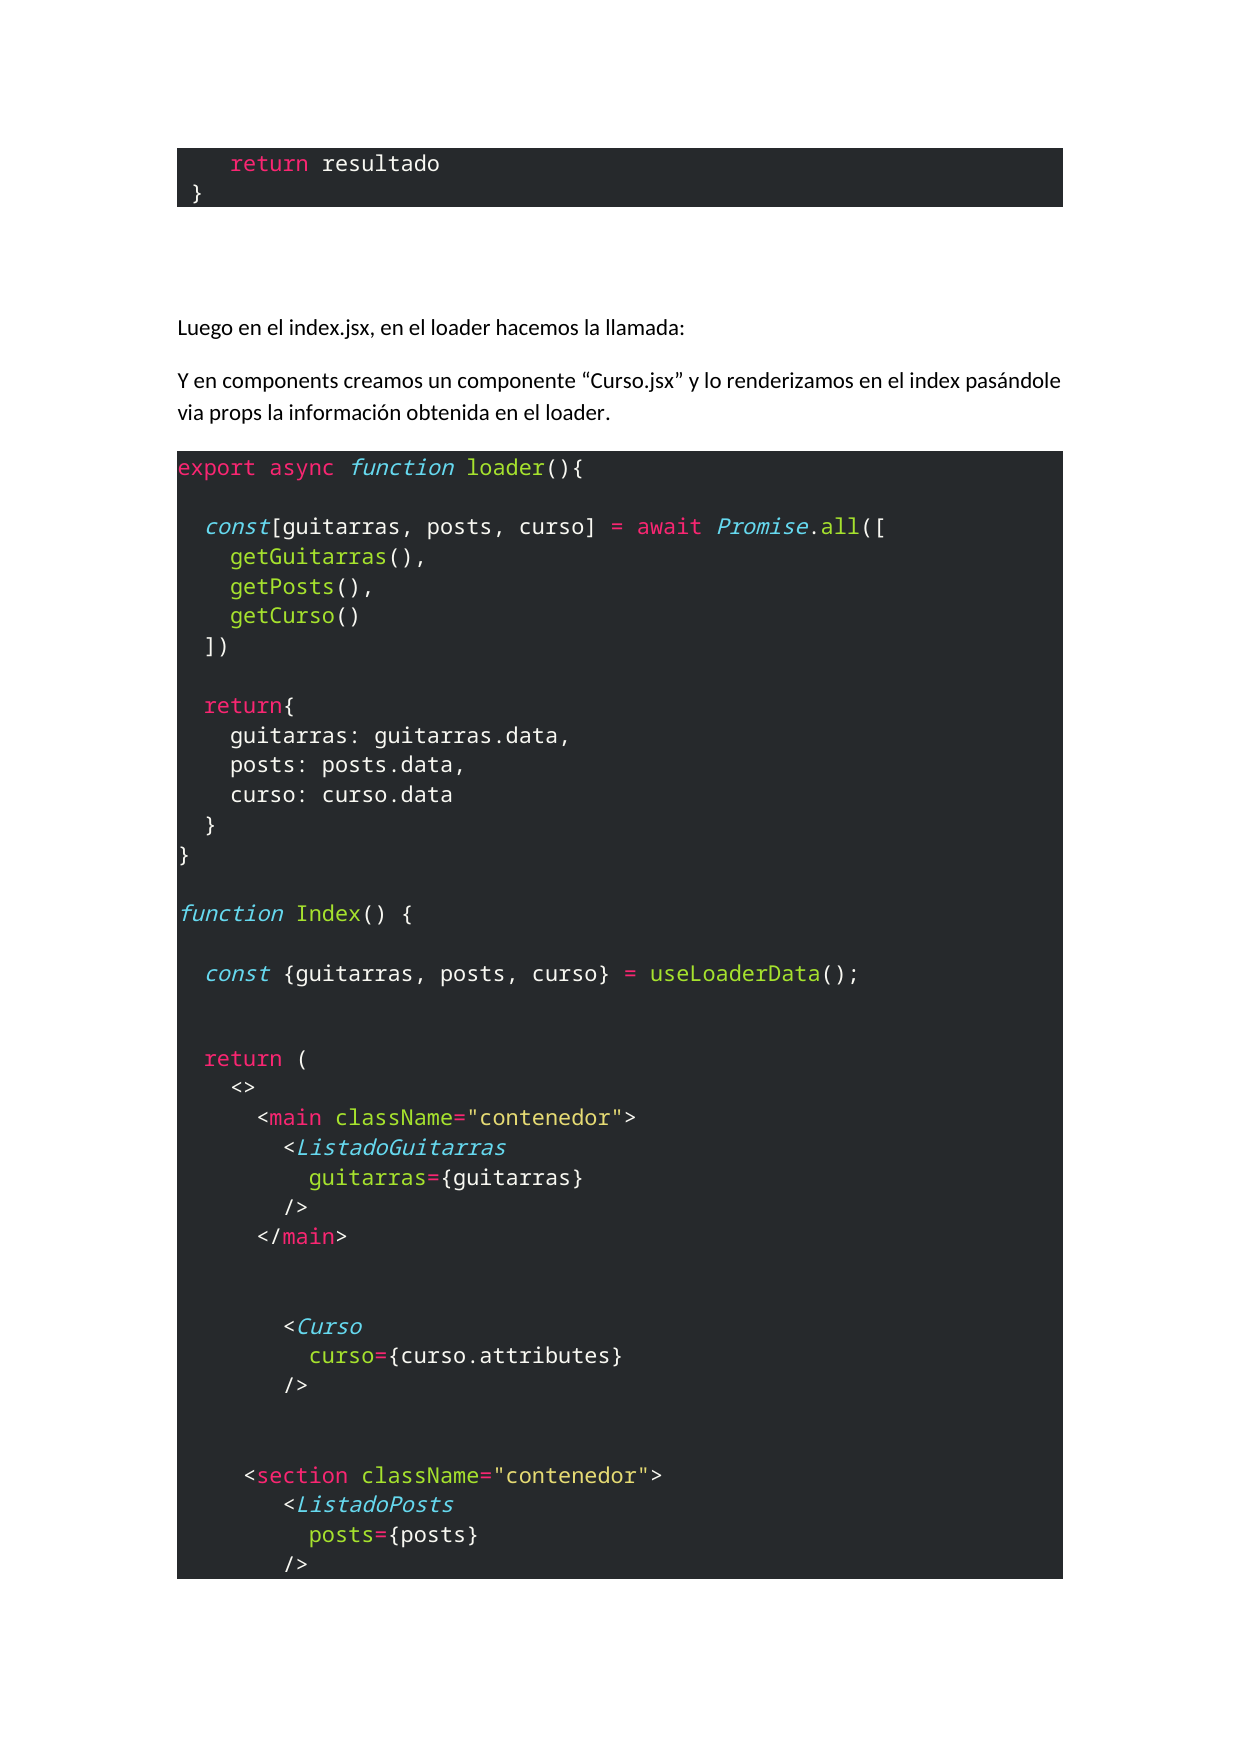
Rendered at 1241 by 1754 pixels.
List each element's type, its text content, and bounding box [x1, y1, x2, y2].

text curso: curso.data [177, 779, 1063, 809]
text guitarras={guitarras} [177, 1162, 1063, 1191]
text <ListadoGuitarras [177, 1132, 1063, 1162]
text const {guitarras, posts, curso} = useLoaderData(); [177, 958, 1063, 988]
text ]) [177, 630, 1063, 660]
text /> [177, 1191, 1063, 1221]
text export async function loader(){ [177, 451, 1063, 481]
text } [177, 839, 1063, 868]
text } [177, 809, 1063, 839]
text Y en components creamos un componente “Curso.jsx” y lo renderizamos en el index pasándole via props la información obtenida en el loader. [177, 366, 1063, 426]
text Luego en el index.jsx, en el loader hacemos la llamada: [177, 313, 1063, 341]
text </main> [177, 1221, 1063, 1251]
text <section className="contenedor"> [177, 1459, 1063, 1489]
text posts: posts.data, [177, 749, 1063, 779]
text <main className="contenedor"> [177, 1102, 1063, 1132]
text /> [177, 1370, 1063, 1400]
text return resultado [177, 148, 1063, 177]
text getGuitarras(), [177, 541, 1063, 571]
text getCurso() [177, 600, 1063, 630]
text <Curso [177, 1311, 1063, 1340]
text posts={posts} [177, 1519, 1063, 1549]
text getPosts(), [177, 571, 1063, 600]
text } [177, 177, 1063, 207]
text <> [177, 1072, 1063, 1102]
text function Index() { [177, 898, 1063, 928]
text <ListadoPosts [177, 1489, 1063, 1519]
text /> [177, 1549, 1063, 1579]
text curso={curso.attributes} [177, 1340, 1063, 1370]
text return ( [177, 1042, 1063, 1072]
text guitarras: guitarras.data, [177, 719, 1063, 749]
text return{ [177, 690, 1063, 719]
text const[guitarras, posts, curso] = await Promise.all([ [177, 511, 1063, 541]
